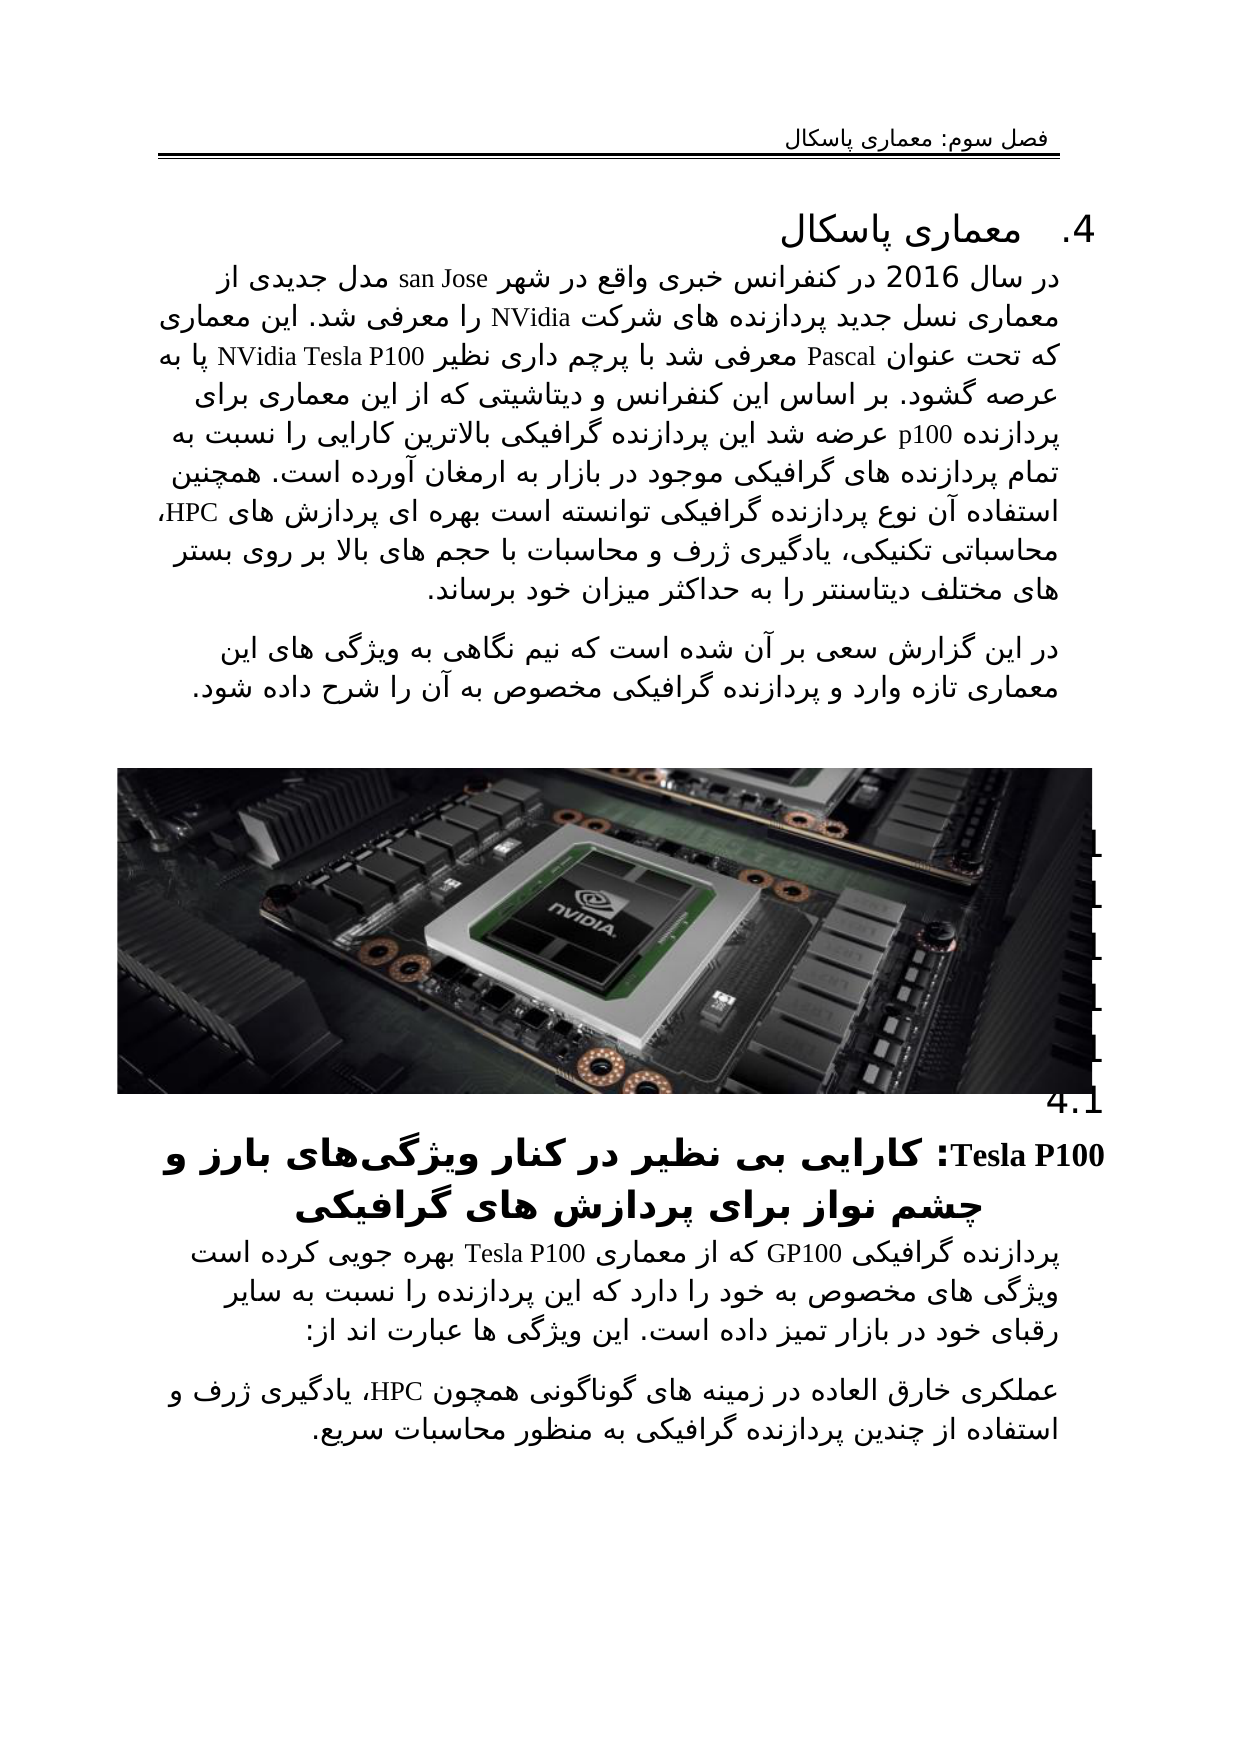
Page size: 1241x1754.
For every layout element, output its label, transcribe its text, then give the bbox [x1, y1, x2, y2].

text پردازنده گرافیکی GP100 که از معماری Tesla P100 بهره جویی کرده است ویژگی های مخصوص به خود را دارد که این پردازنده را نسبت به سایر رقبای خود در بازار تمیز داده است. این ویژگی ها عبارت اند از: [150, 1236, 1060, 1348]
text عملکری خارق العاده در زمینه های گوناگونی همچون HPC، یادگیری ژرف و استفاده از چندین پردازنده گرافیکی به منظور محاسبات سریع. [150, 1373, 1060, 1446]
text در این گزارش سعی بر آن شده است که نیم نگاهی به ویژگی های این معماری تازه وارد و پردازنده گرافیکی مخصوص به آن را شرح داده شود. [150, 632, 1060, 705]
text در سال 2016 در کنفرانس خبری واقع در شهر san Jose مدل جدیدی از معماری نسل جدید پردازنده های شرکت NVidia را معرفی شد. این معماری که تحت عنوان Pascal معرفی شد با پرچم داری نظیر NVidia Tesla P100 پا به عرصه گشود. بر اساس این کنفرانس و دیتاشیتی که از این معماری برای پردازنده p100 عرضه شد این پردازنده گرافیکی بالاترین کارایی را نسبت به تمام پردازنده های گرافیکی موجود در بازار به ارمغان آورده است. همچنین استفاده آن نوع پردازنده گرافیکی توانسته است بهره ای پردازش های HPC، محاسباتی تکنیکی، یادگیری ژرف و محاسبات با حجم های بالا بر روی بستر های مختلف دیتاسنتر را به حداکثر میزان خود برساند. [150, 260, 1060, 606]
subtitle فصل سوم معماری پاسکالمعماری پاسکال [150, 208, 1060, 252]
picture [117, 768, 1093, 1094]
subtitle Tesla P100: کارایی بی نظیر در کنار ویژگی‌های بارز و چشم نواز برای پردازش های گرافیکی [150, 1094, 1045, 1227]
